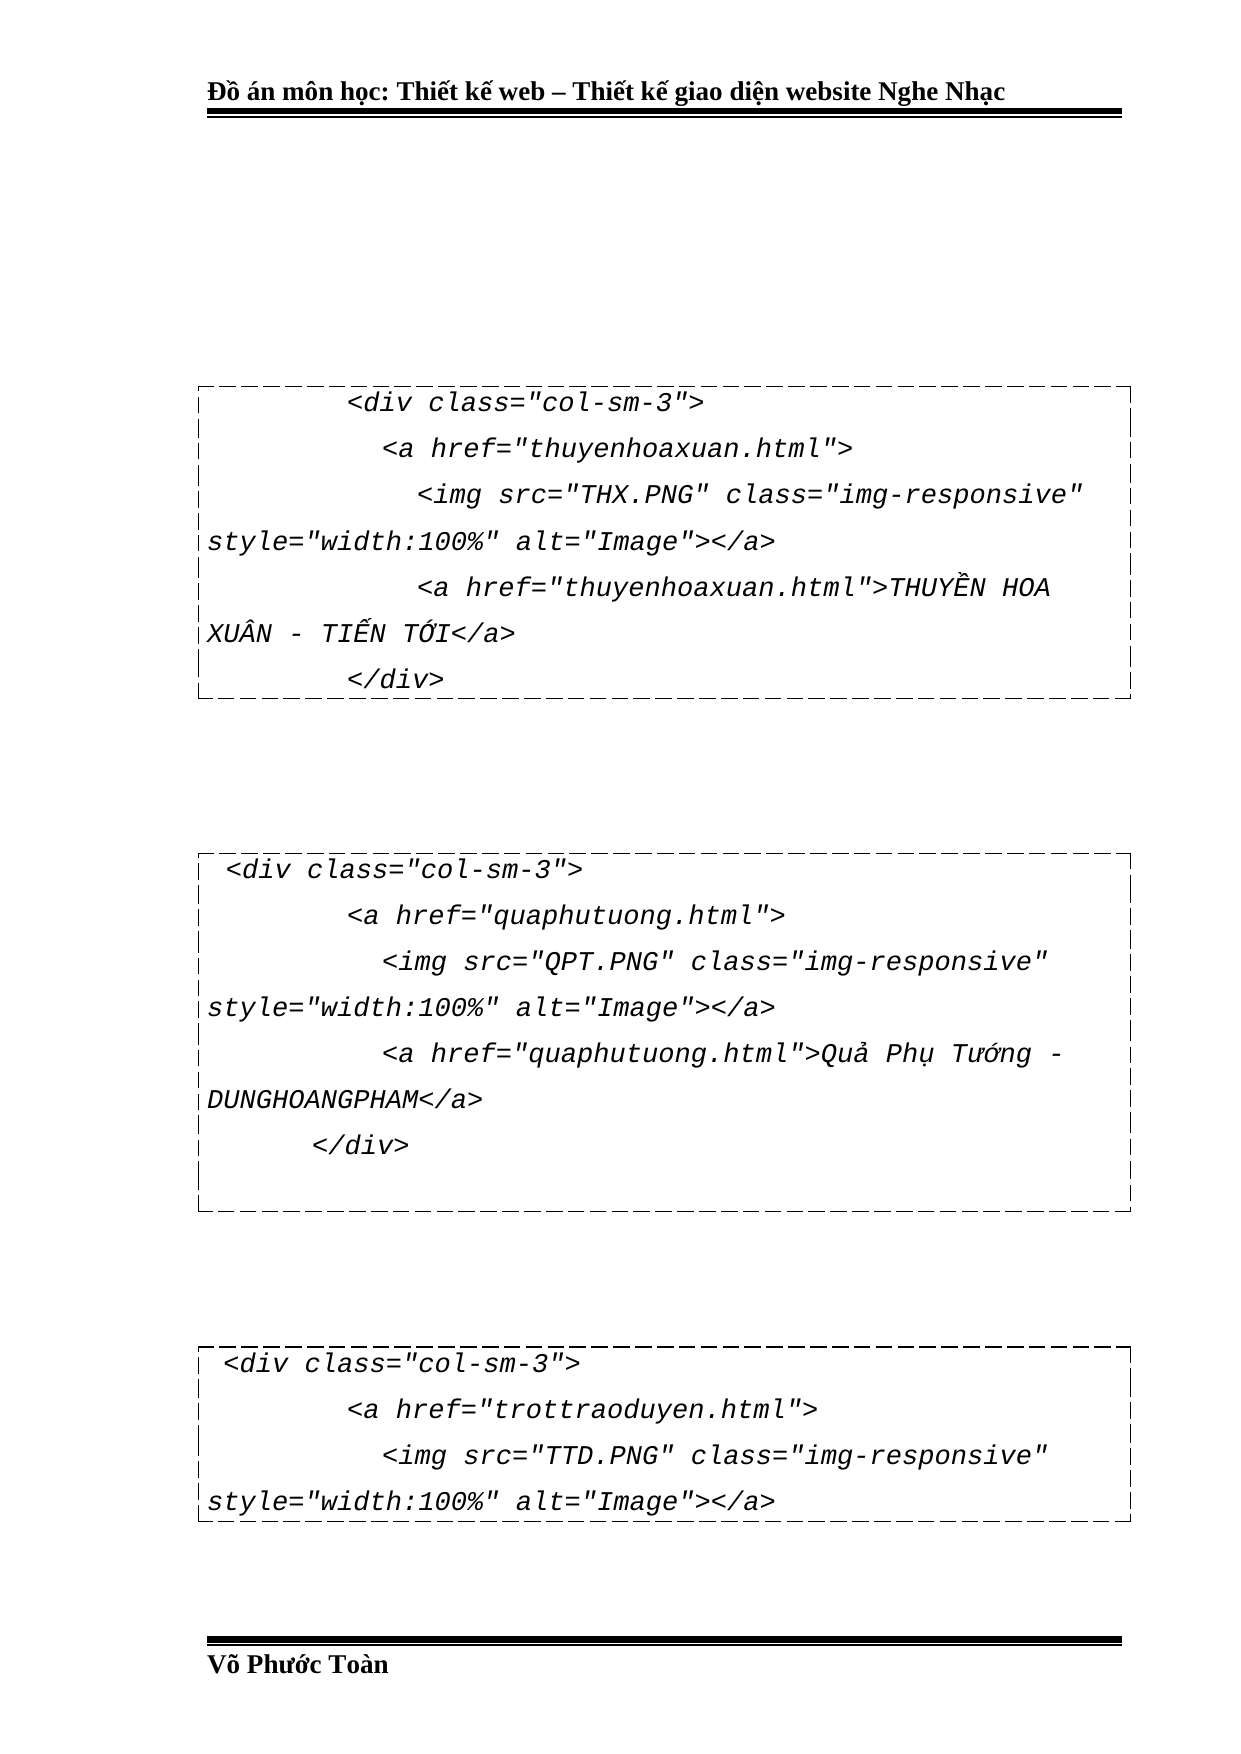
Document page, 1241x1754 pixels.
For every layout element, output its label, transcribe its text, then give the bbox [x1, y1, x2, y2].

text <img src="THX.PNG" class="img-responsive" style="width:100%" alt="Image"></a> [197, 478, 1131, 558]
text <div class="col-sm-3"> [197, 386, 1131, 420]
text <a href="thuyenhoaxuan.html"> [197, 432, 1131, 466]
text </div> [197, 1129, 1131, 1163]
text <a href="quaphutuong.html">Quả Phụ Tướng - DUNGHOANGPHAM</a> [197, 1037, 1131, 1117]
text <a href="quaphutuong.html"> [197, 899, 1131, 933]
text <img src="TTD.PNG" class="img-responsive" style="width:100%" alt="Image"></a> [197, 1438, 1131, 1522]
text <div class="col-sm-3"> [197, 1346, 1131, 1380]
text <img src="QPT.PNG" class="img-responsive" style="width:100%" alt="Image"></a> [197, 945, 1131, 1025]
text <a href="trottraoduyen.html"> [197, 1392, 1131, 1426]
text <a href="thuyenhoaxuan.html">THUYỀN HOA XUÂN - TIẾN TỚI</a> [197, 570, 1131, 650]
text </div> [197, 662, 1131, 699]
text <div class="col-sm-3"> [197, 853, 1131, 887]
